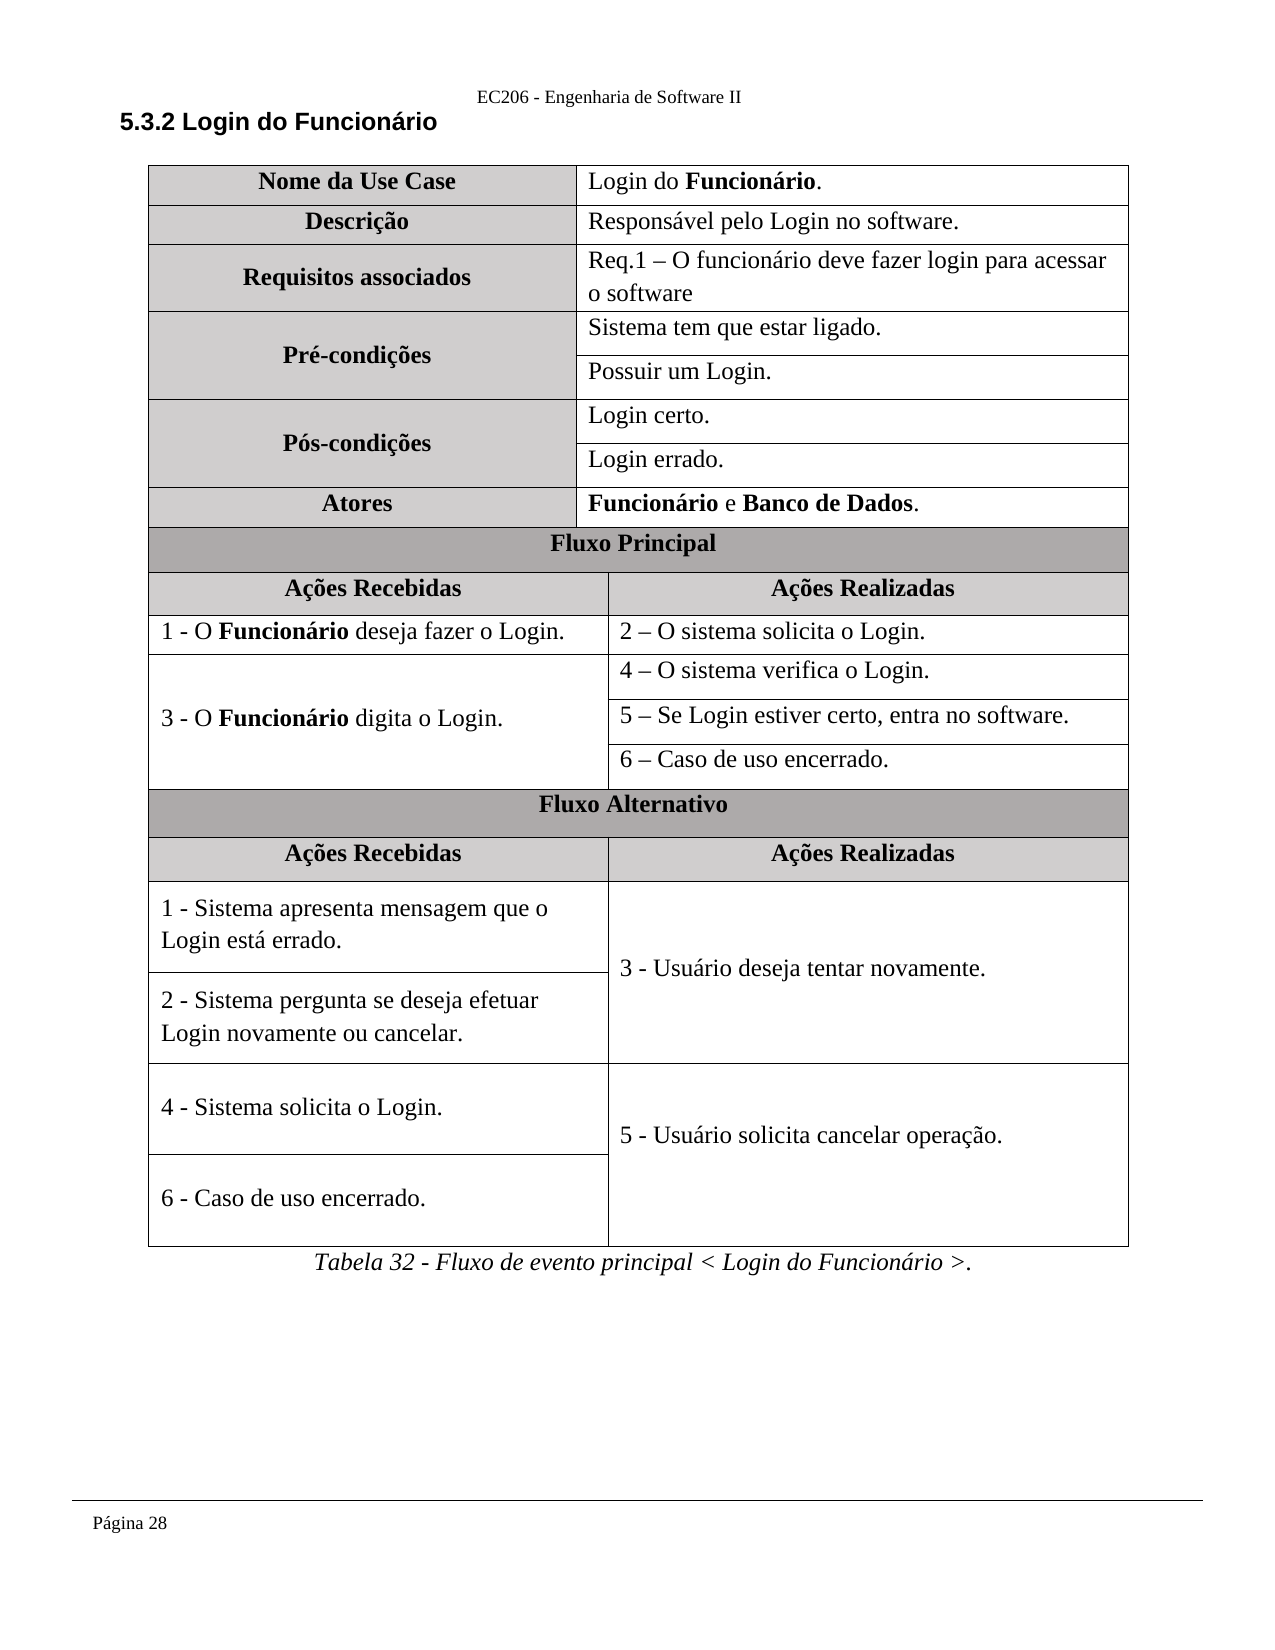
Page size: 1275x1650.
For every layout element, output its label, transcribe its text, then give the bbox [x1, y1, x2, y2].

table_cell Req.1 – O funcionário deve fazer login para acessar o software [577, 245, 1128, 311]
table_cell Pós-condições [149, 400, 576, 487]
table_cell 6 – Caso de uso encerrado. [609, 745, 1128, 788]
table_header Nome da Use Case [149, 166, 576, 205]
table_cell 2 - Sistema pergunta se deseja efetuar Login novamente ou cancelar. [149, 973, 608, 1063]
table_cell Atores [149, 488, 576, 527]
table_cell 4 – O sistema verifica o Login. [609, 655, 1128, 699]
table_cell Pré-condições [149, 312, 576, 399]
table_cell [609, 882, 1128, 926]
table_cell Ações Realizadas [609, 573, 1128, 615]
table_cell Funcionário e Banco de Dados. [577, 488, 1128, 527]
table_cell 5 – Se Login estiver certo, entra no software. [609, 700, 1128, 743]
table_cell Responsável pelo Login no software. [577, 206, 1128, 244]
table_cell 2 – O sistema solicita o Login. [609, 616, 1128, 654]
subtitle 5.3.2 Login do Funcionário [119, 107, 1201, 136]
table_cell 3 - Usuário deseja tentar novamente. [609, 926, 1128, 1063]
table_cell Login certo. [577, 400, 1128, 443]
table_header Login do Funcionário. [577, 166, 1128, 205]
table_cell 1 - Sistema apresenta mensagem que o [149, 882, 608, 926]
table_cell Ações Realizadas [609, 838, 1128, 881]
table_cell Requisitos associados [149, 245, 576, 311]
table_cell 3 - O Funcionário digita o Login. [149, 655, 608, 788]
table_cell 6 - Caso de uso encerrado. [149, 1155, 608, 1246]
table_cell Fluxo Principal [149, 528, 1128, 572]
table_cell Ações Recebidas [149, 573, 608, 615]
table_cell Login errado. [577, 444, 1128, 487]
table_cell 4 - Sistema solicita o Login. [149, 1064, 608, 1154]
table_cell Possuir um Login. [577, 356, 1128, 399]
table_cell 1 - O Funcionário deseja fazer o Login. [149, 616, 608, 654]
text Tabela 32 - Fluxo de evento principal < Login do Funcionário >. [240, 1247, 1199, 1276]
table_cell Descrição [149, 206, 576, 244]
table_cell 5 - Usuário solicita cancelar operação. [609, 1064, 1128, 1246]
table_cell Ações Recebidas [149, 838, 608, 881]
table_cell Login está errado. [149, 926, 608, 972]
table_cell Sistema tem que estar ligado. [577, 312, 1128, 355]
table_cell Fluxo Alternativo [149, 790, 1128, 837]
